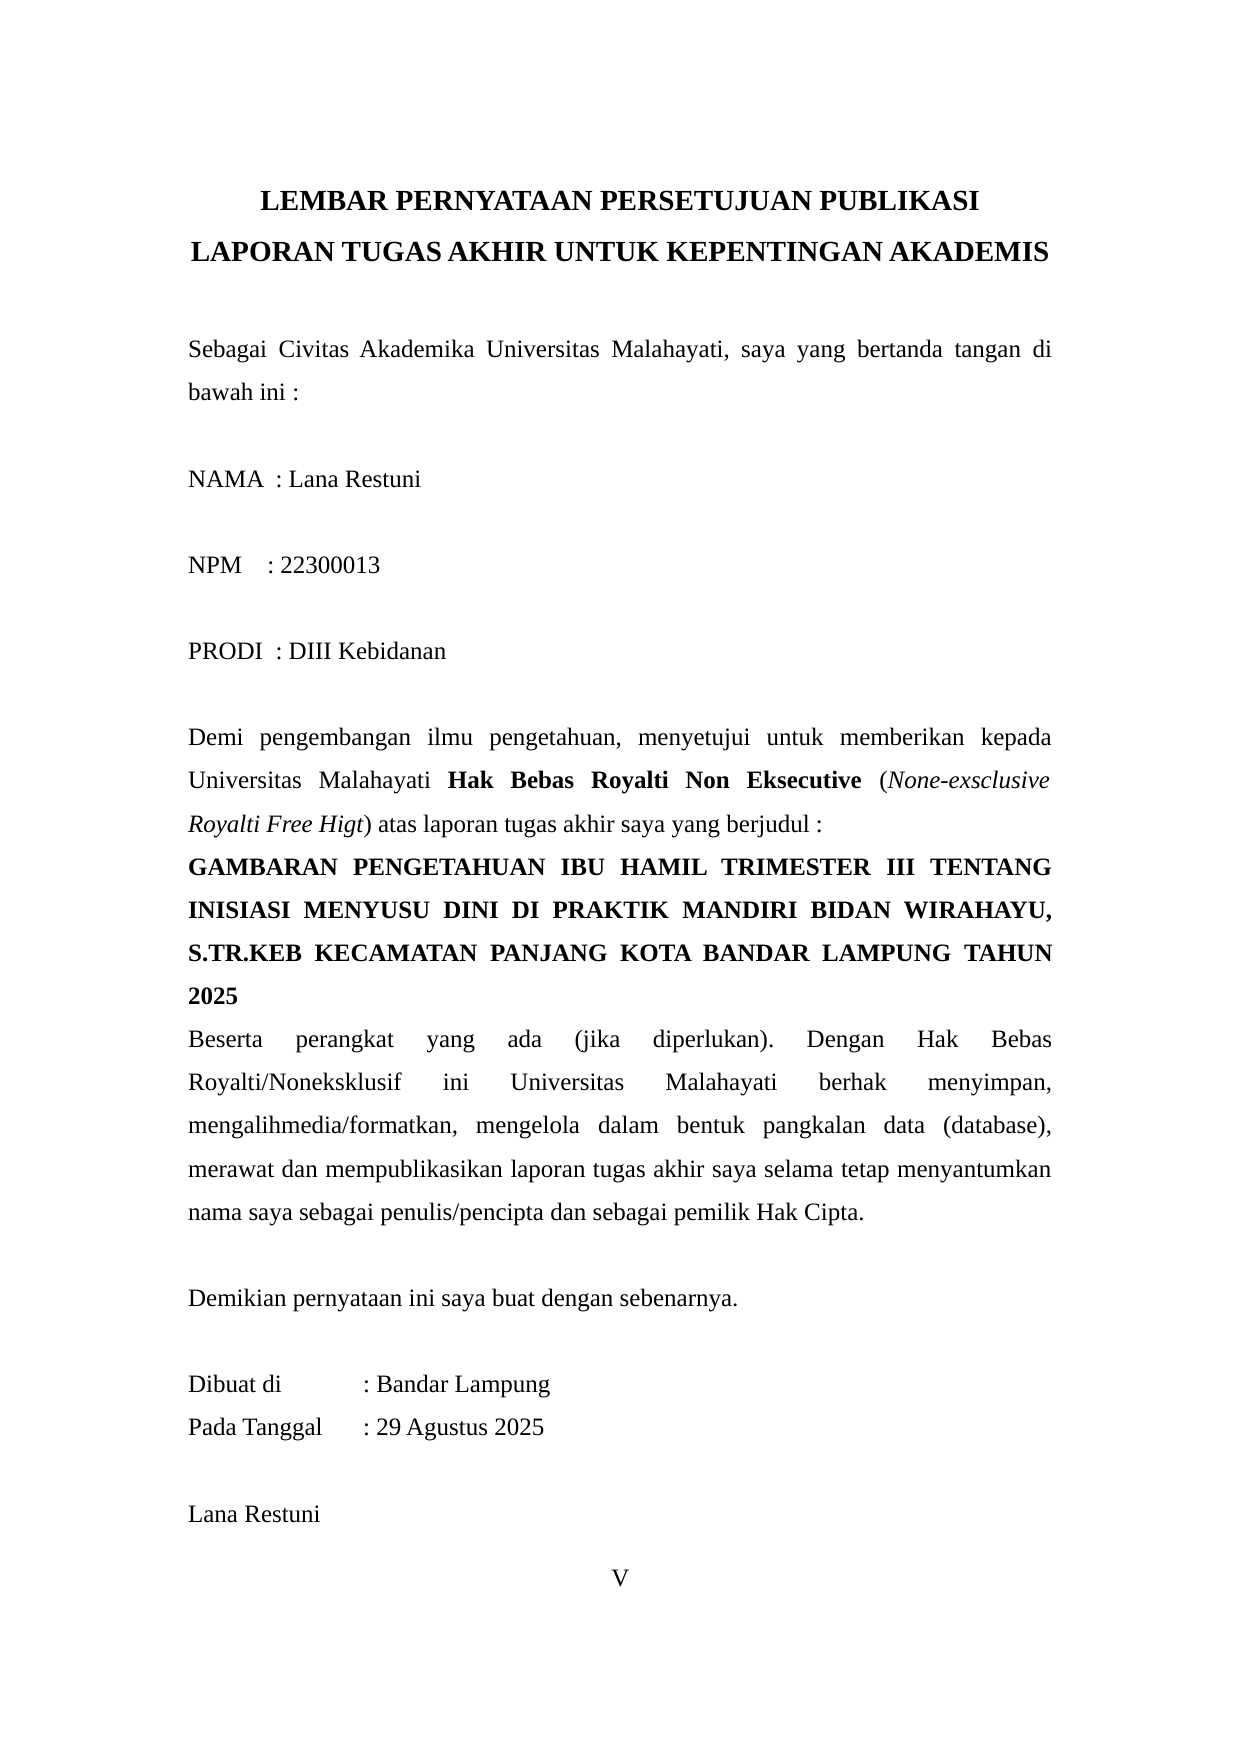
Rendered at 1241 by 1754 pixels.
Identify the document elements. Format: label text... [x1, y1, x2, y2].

text Pada Tanggal : 29 Agustus 2025 [188, 1412, 1052, 1441]
text Sebagai Civitas Akademika Universitas Malahayati, saya yang bertanda tangan di bawah ini : [188, 334, 1052, 406]
text Demi pengembangan ilmu pengetahuan, menyetujui untuk memberikan kepada Universitas Malahayati Hak Bebas Royalti Non Eksecutive (None-exsclusive Royalti Free Higt) atas laporan tugas akhir saya yang berjudul : [188, 722, 1052, 837]
text NAMA : Lana Restuni [188, 464, 1052, 492]
text PRODI : DIII Kebidanan [188, 636, 1052, 665]
text Dibuat di : Bandar Lampung [188, 1369, 1052, 1398]
text LEMBAR PERNYATAAN PERSETUJUAN PUBLIKASI LAPORAN TUGAS AKHIR UNTUK KEPENTINGAN AKADEMIS [188, 183, 1052, 267]
text Lana Restuni [188, 1499, 1052, 1527]
text GAMBARAN PENGETAHUAN IBU HAMIL TRIMESTER III TENTANG INISIASI MENYUSU DINI DI PRAKTIK MANDIRI BIDAN WIRAHAYU, S.TR.KEB KECAMATAN PANJANG KOTA BANDAR LAMPUNG TAHUN 2025 [188, 852, 1052, 1010]
text Beserta perangkat yang ada (jika diperlukan). Dengan Hak Bebas Royalti/Noneksklusif ini Universitas Malahayati berhak menyimpan, mengalihmedia/formatkan, mengelola dalam bentuk pangkalan data (database), merawat dan mempublikasikan laporan tugas akhir saya selama tetap menyantumkan nama saya sebagai penulis/pencipta dan sebagai pemilik Hak Cipta. [188, 1024, 1052, 1226]
text Demikian pernyataan ini saya buat dengan sebenarnya. [188, 1283, 1052, 1312]
text NPM : 22300013 [188, 550, 1052, 579]
